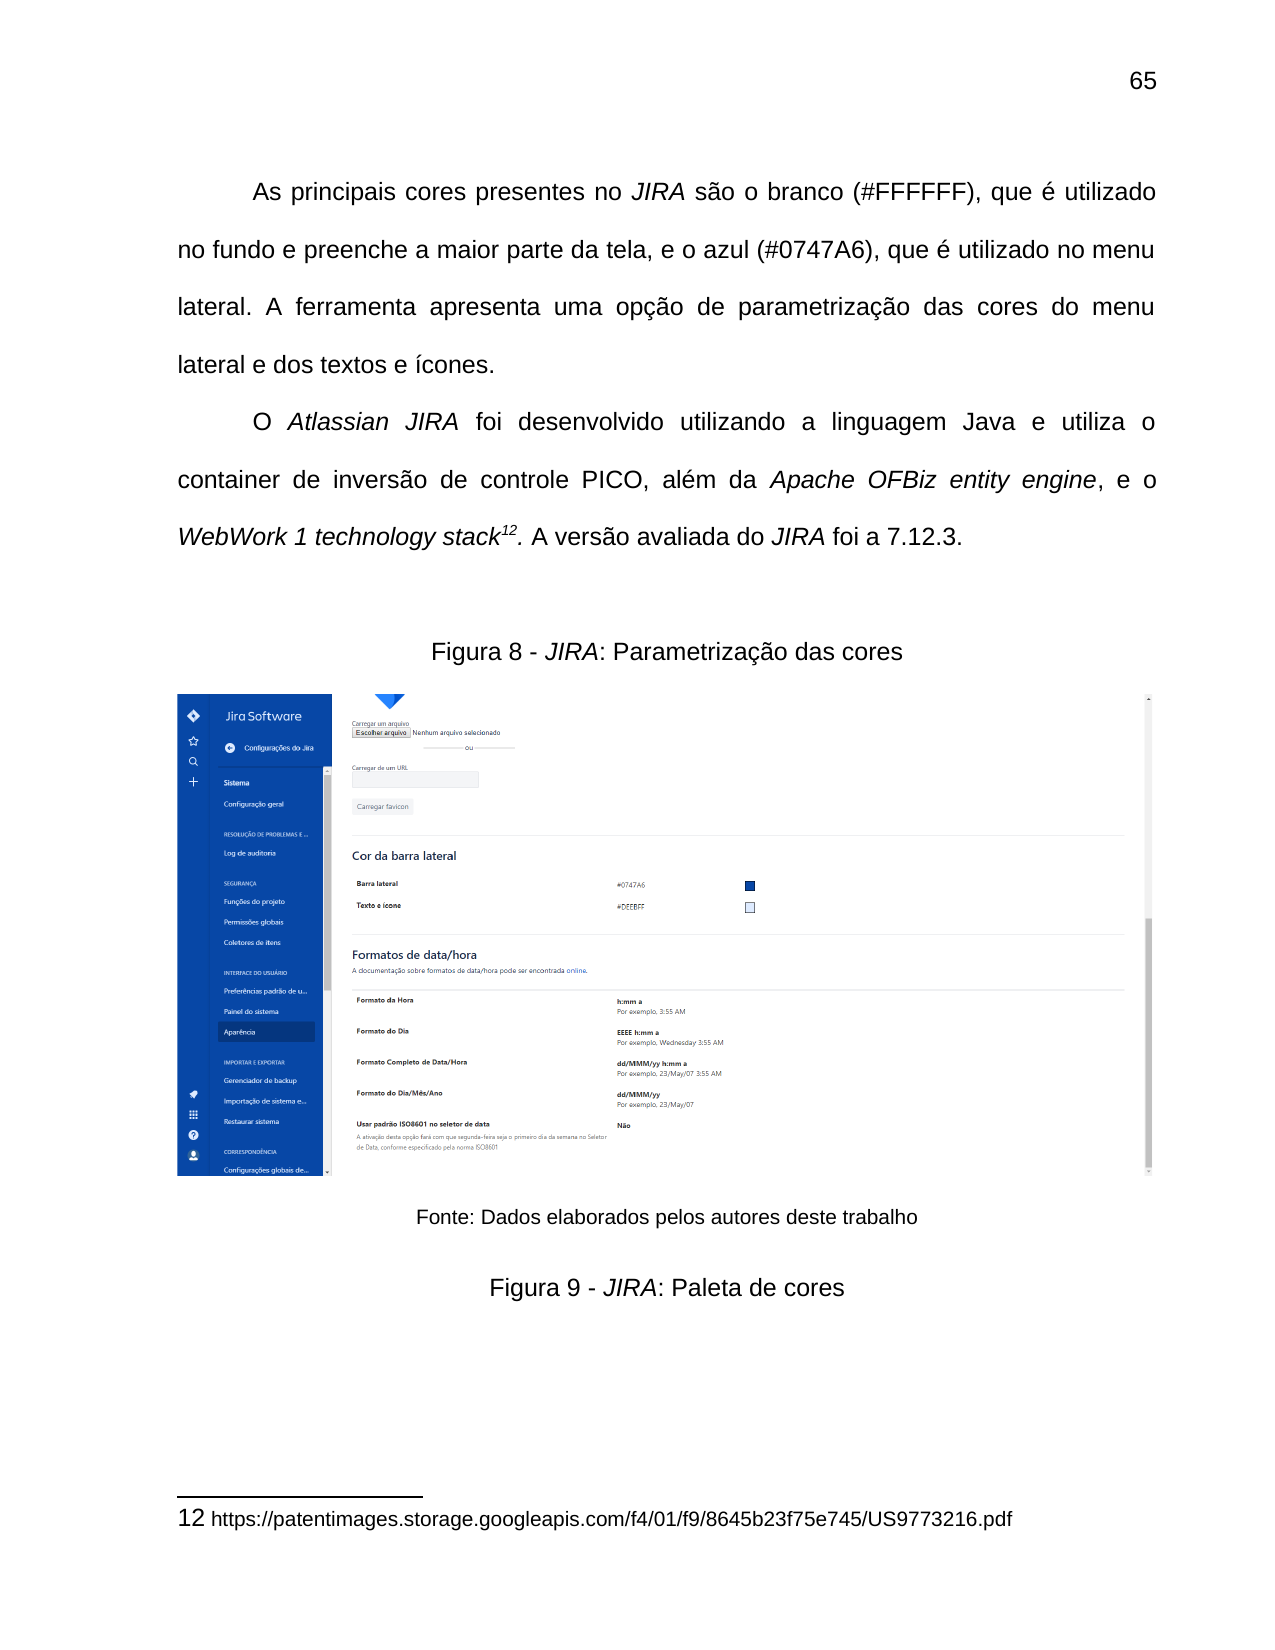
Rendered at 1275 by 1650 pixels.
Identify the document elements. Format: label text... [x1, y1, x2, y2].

text Figura 8 - JIRA: Parametrização das cores [177, 637, 1157, 666]
text Figura 9 - JIRA: Paleta de cores [177, 1273, 1157, 1302]
text Fonte: Dados elaborados pelos autores deste trabalho [177, 1205, 1157, 1229]
text O Atlassian JIRA foi desenvolvido utilizando a linguagem Java e utiliza o container de inversão de controle PICO, além da Apache OFBiz entity engine, e o WebWork 1 technology stack. A versão avaliada do JIRA foi a 7.12.3. [177, 407, 1157, 551]
picture [177, 694, 1153, 1176]
text As principais cores presentes no JIRA são o branco (#FFFFFF), que é utilizado no fundo e preenche a maior parte da tela, e o azul (#0747A6), que é utilizado no menu lateral. A ferramenta apresenta uma opção de parametrização das cores do menu lateral e dos textos e ícones. [177, 177, 1157, 378]
